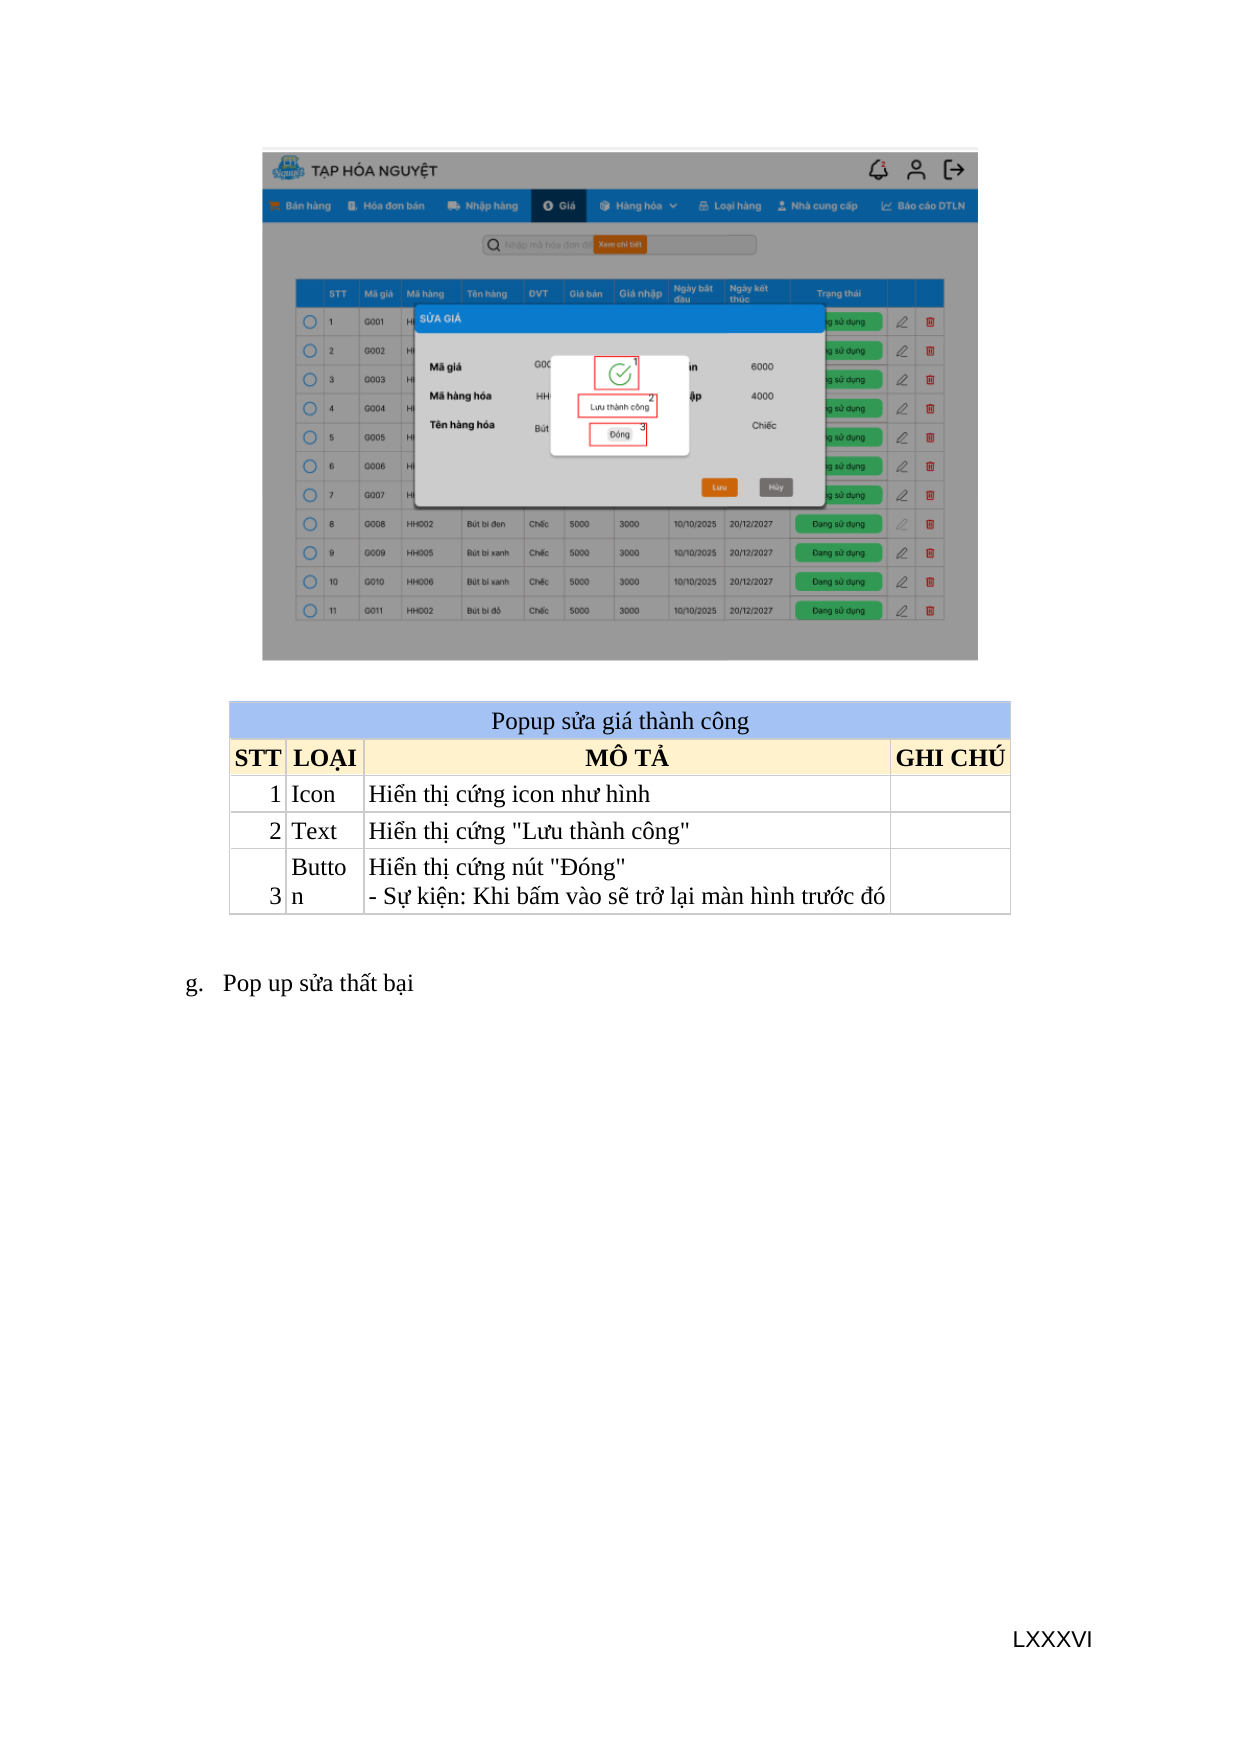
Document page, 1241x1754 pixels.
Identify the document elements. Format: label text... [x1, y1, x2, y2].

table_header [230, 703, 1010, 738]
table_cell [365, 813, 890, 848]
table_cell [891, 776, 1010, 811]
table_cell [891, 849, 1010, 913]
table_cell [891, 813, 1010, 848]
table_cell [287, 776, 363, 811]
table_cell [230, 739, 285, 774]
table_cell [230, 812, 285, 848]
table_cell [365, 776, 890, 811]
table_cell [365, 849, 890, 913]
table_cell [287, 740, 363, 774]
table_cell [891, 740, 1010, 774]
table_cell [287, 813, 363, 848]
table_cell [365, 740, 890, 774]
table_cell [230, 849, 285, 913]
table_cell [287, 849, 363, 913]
list Pop up sửa thất bại [185, 968, 1092, 997]
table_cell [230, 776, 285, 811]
picture [262, 147, 978, 661]
